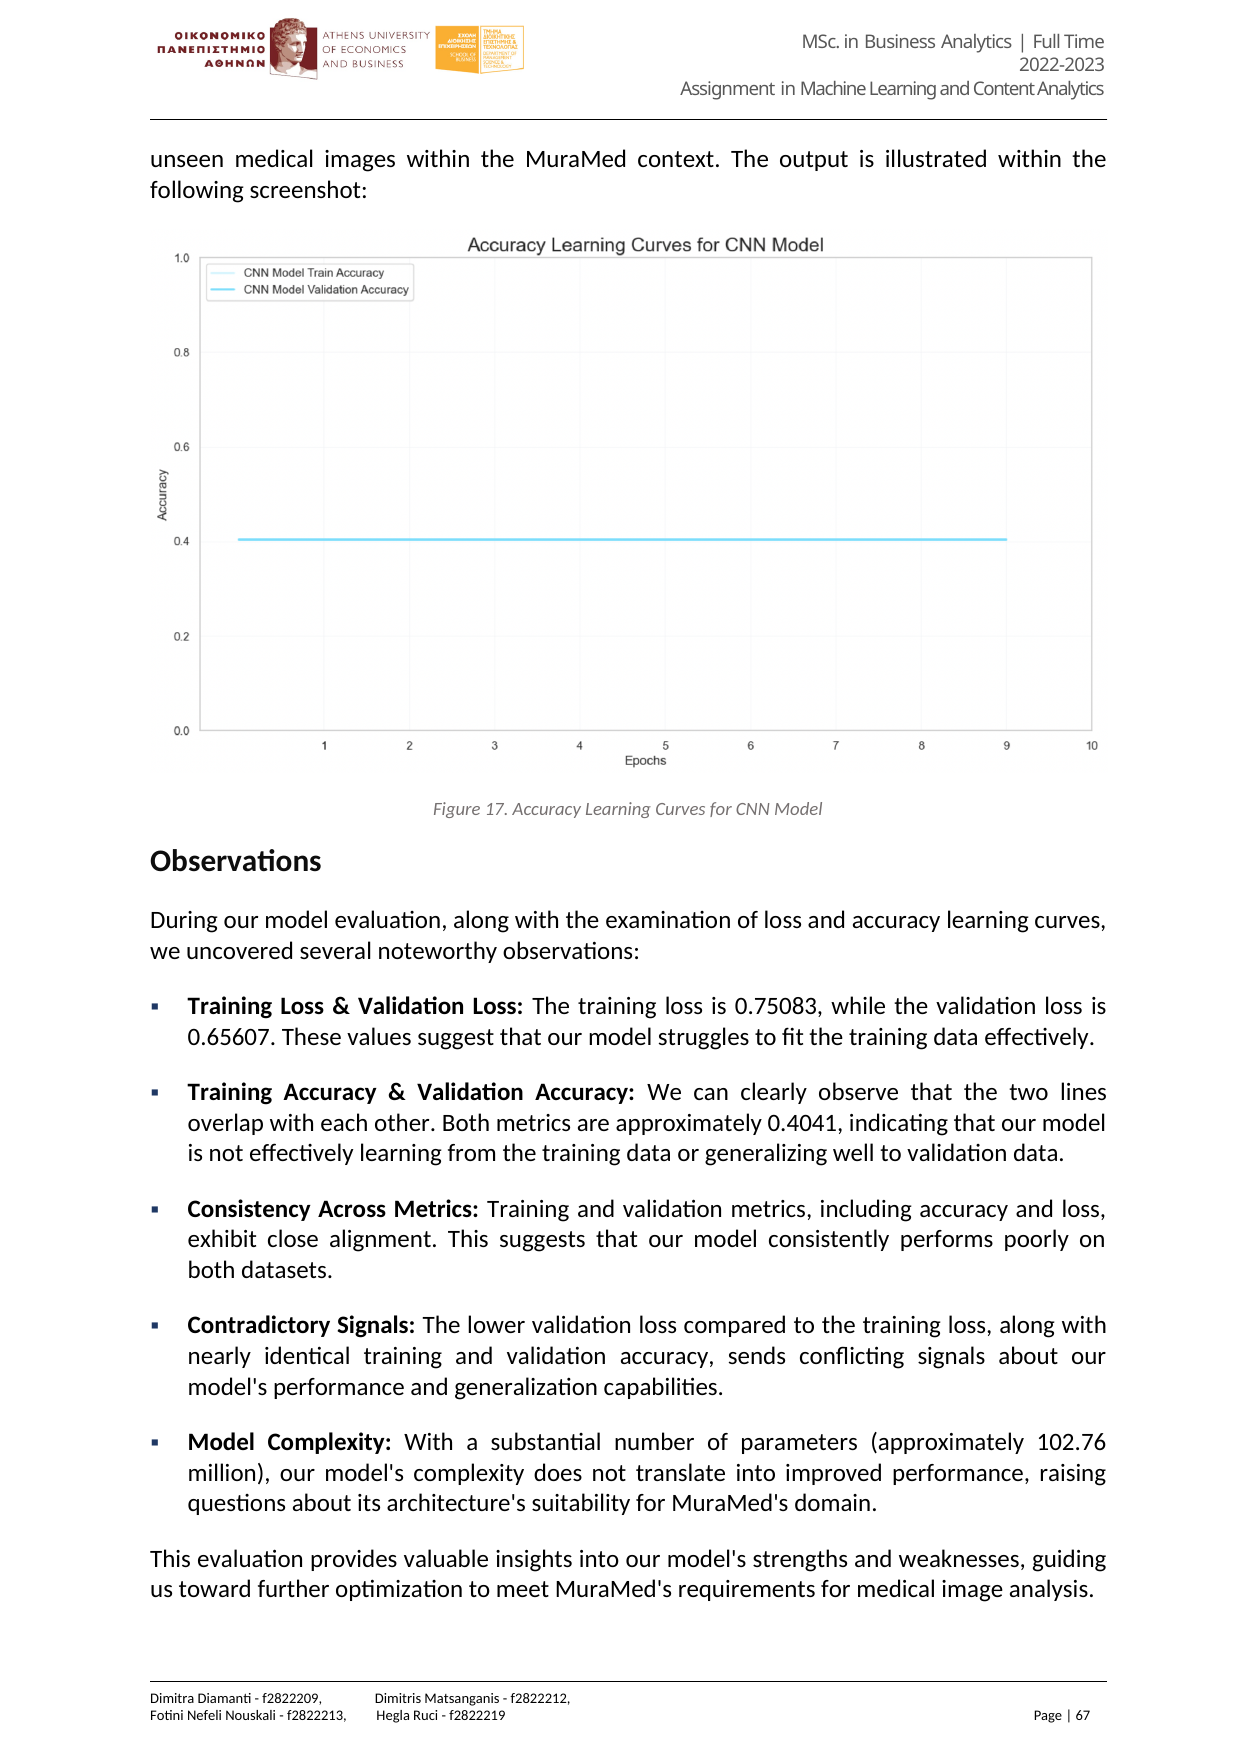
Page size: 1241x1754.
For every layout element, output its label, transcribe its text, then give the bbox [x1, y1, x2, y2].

text Figure 17. Accuracy Learning Curves for CNN Model [150, 797, 1107, 820]
list Consistency Across Metrics: Training and validation metrics, including accuracy and loss, exhibit close alignment. This suggests that our model consistently performs poorly on both datasets. [150, 1193, 1107, 1284]
subtitle Observations [150, 841, 1107, 879]
text This evaluation provides valuable insights into our model's strengths and weaknesses, guiding us toward further optimization to meet MuraMed's requirements for medical image analysis. [150, 1543, 1107, 1604]
list Training Loss & Validation Loss: The training loss is 0.75083, while the validation loss is 0.65607. These values suggest that our model struggles to fit the training data effectively. [150, 990, 1107, 1051]
list Contradictory Signals: The lower validation loss compared to the training loss, along with nearly identical training and validation accuracy, sends conflicting signals about our model's performance and generalization capabilities. [150, 1309, 1107, 1401]
list Training Accuracy & Validation Accuracy: We can clearly observe that the two lines overlap with each other. Both metrics are approximately 0.4041, indicating that our model is not effectively learning from the training data or generalizing well to validation data. [150, 1076, 1107, 1168]
picture [151, 17, 526, 82]
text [150, 143, 1107, 204]
list Model Complexity: With a substantial number of parameters (approximately 102.76 million), our model's complexity does not translate into improved performance, raising questions about its architecture's suitability for MuraMed's domain. [150, 1426, 1107, 1518]
text During our model evaluation, along with the examination of loss and accuracy learning curves, we uncovered several noteworthy observations: [150, 904, 1107, 965]
picture [150, 229, 1108, 773]
